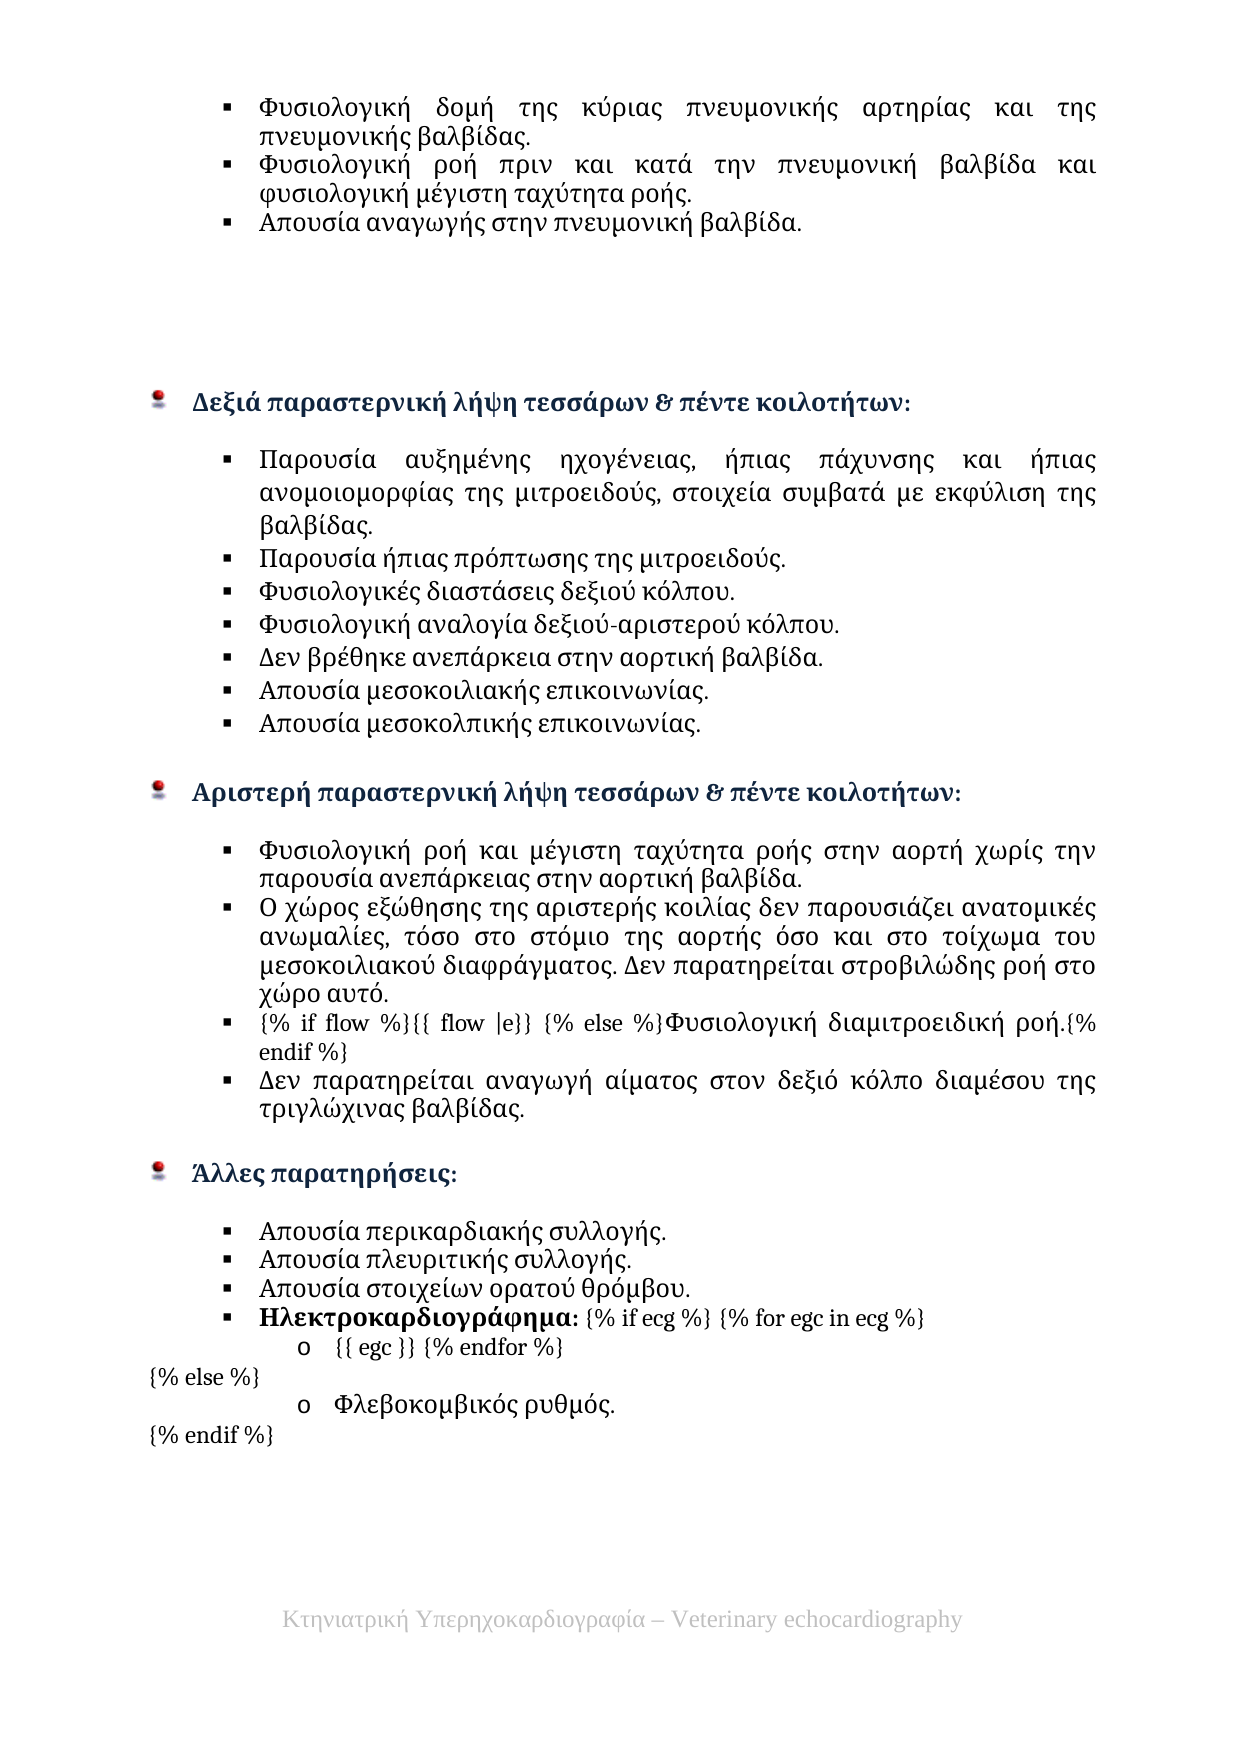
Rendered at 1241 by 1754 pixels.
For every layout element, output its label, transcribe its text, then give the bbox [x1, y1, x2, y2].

list {{ egc }} {% endfor %} [296, 1332, 1097, 1362]
picture [147, 381, 170, 411]
list Παρουσία αυξημένης ηχογένειας, ήπιας πάχυνσης και ήπιας ανομοιομορφίας της μιτροειδούς, στοιχεία συμβατά με εκφύλιση της βαλβίδας. [221, 446, 1097, 541]
list Ηλεκτροκαρδιογράφημα: {% if ecg %} {% for egc in ecg %} [221, 1304, 1097, 1332]
list Απουσία στοιχείων ορατού θρόμβου. [221, 1275, 1097, 1304]
list Απουσία αναγωγής στην πνευμονική βαλβίδα. [221, 209, 1097, 237]
list Φυσιολογική δομή της κύριας πνευμονικής αρτηρίας και της πνευμονικής βαλβίδας. [221, 94, 1097, 151]
list Φυσιολογική ροή πριν και κατά την πνευμονική βαλβίδα και φυσιολογική μέγιστη ταχύτητα ροής. [221, 151, 1097, 209]
list Ο χώρος εξώθησης της αριστερής κοιλίας δεν παρουσιάζει ανατομικές ανωμαλίες, τόσο στο στόμιο της αορτής όσο και στο τοίχωμα του μεσοκοιλιακού διαφράγματος. Δεν παρατηρείται στροβιλώδης ροή στο χώρο αυτό. [221, 894, 1097, 1009]
text {% endif %} [148, 1421, 1097, 1450]
text Δεξιά παραστερνική λήψη τεσσάρων & πέντε κοιλοτήτων: [148, 381, 1097, 417]
list Φυσιολογική ροή και μέγιστη ταχύτητα ροής στην αορτή χωρίς την παρουσία ανεπάρκειας στην αορτική βαλβίδα. [221, 837, 1097, 894]
list Απουσία πλευριτικής συλλογής. [221, 1246, 1097, 1275]
list Φυσιολογική αναλογία δεξιού-αριστερού κόλπου. [221, 611, 1097, 640]
list Απουσία μεσοκοιλιακής επικοινωνίας. [221, 677, 1097, 706]
text Άλλες παρατηρήσεις: [148, 1153, 1097, 1189]
list Φλεβοκομβικός ρυθμός. [296, 1391, 1097, 1421]
picture [147, 771, 170, 802]
list Φυσιολογικές διαστάσεις δεξιού κόλπου. [221, 578, 1097, 607]
text {% else %} [148, 1362, 1097, 1391]
list Δεν παρατηρείται αναγωγή αίματος στον δεξιό κόλπο διαμέσου της τριγλώχινας βαλβίδας. [221, 1067, 1097, 1124]
list {% if flow %}{{ flow |e}} {% else %}Φυσιολογική διαμιτροειδική ροή.{% endif %} [221, 1009, 1097, 1067]
list Απουσία περικαρδιακής συλλογής. [221, 1217, 1097, 1246]
list Δεν βρέθηκε ανεπάρκεια στην αορτική βαλβίδα. [221, 644, 1097, 673]
text Αριστερή παραστερνική λήψη τεσσάρων & πέντε κοιλοτήτων: [148, 772, 1097, 808]
picture [147, 1152, 170, 1183]
list Απουσία μεσοκολπικής επικοινωνίας. [221, 710, 1097, 739]
list Παρουσία ήπιας πρόπτωσης της μιτροειδούς. [221, 545, 1097, 574]
